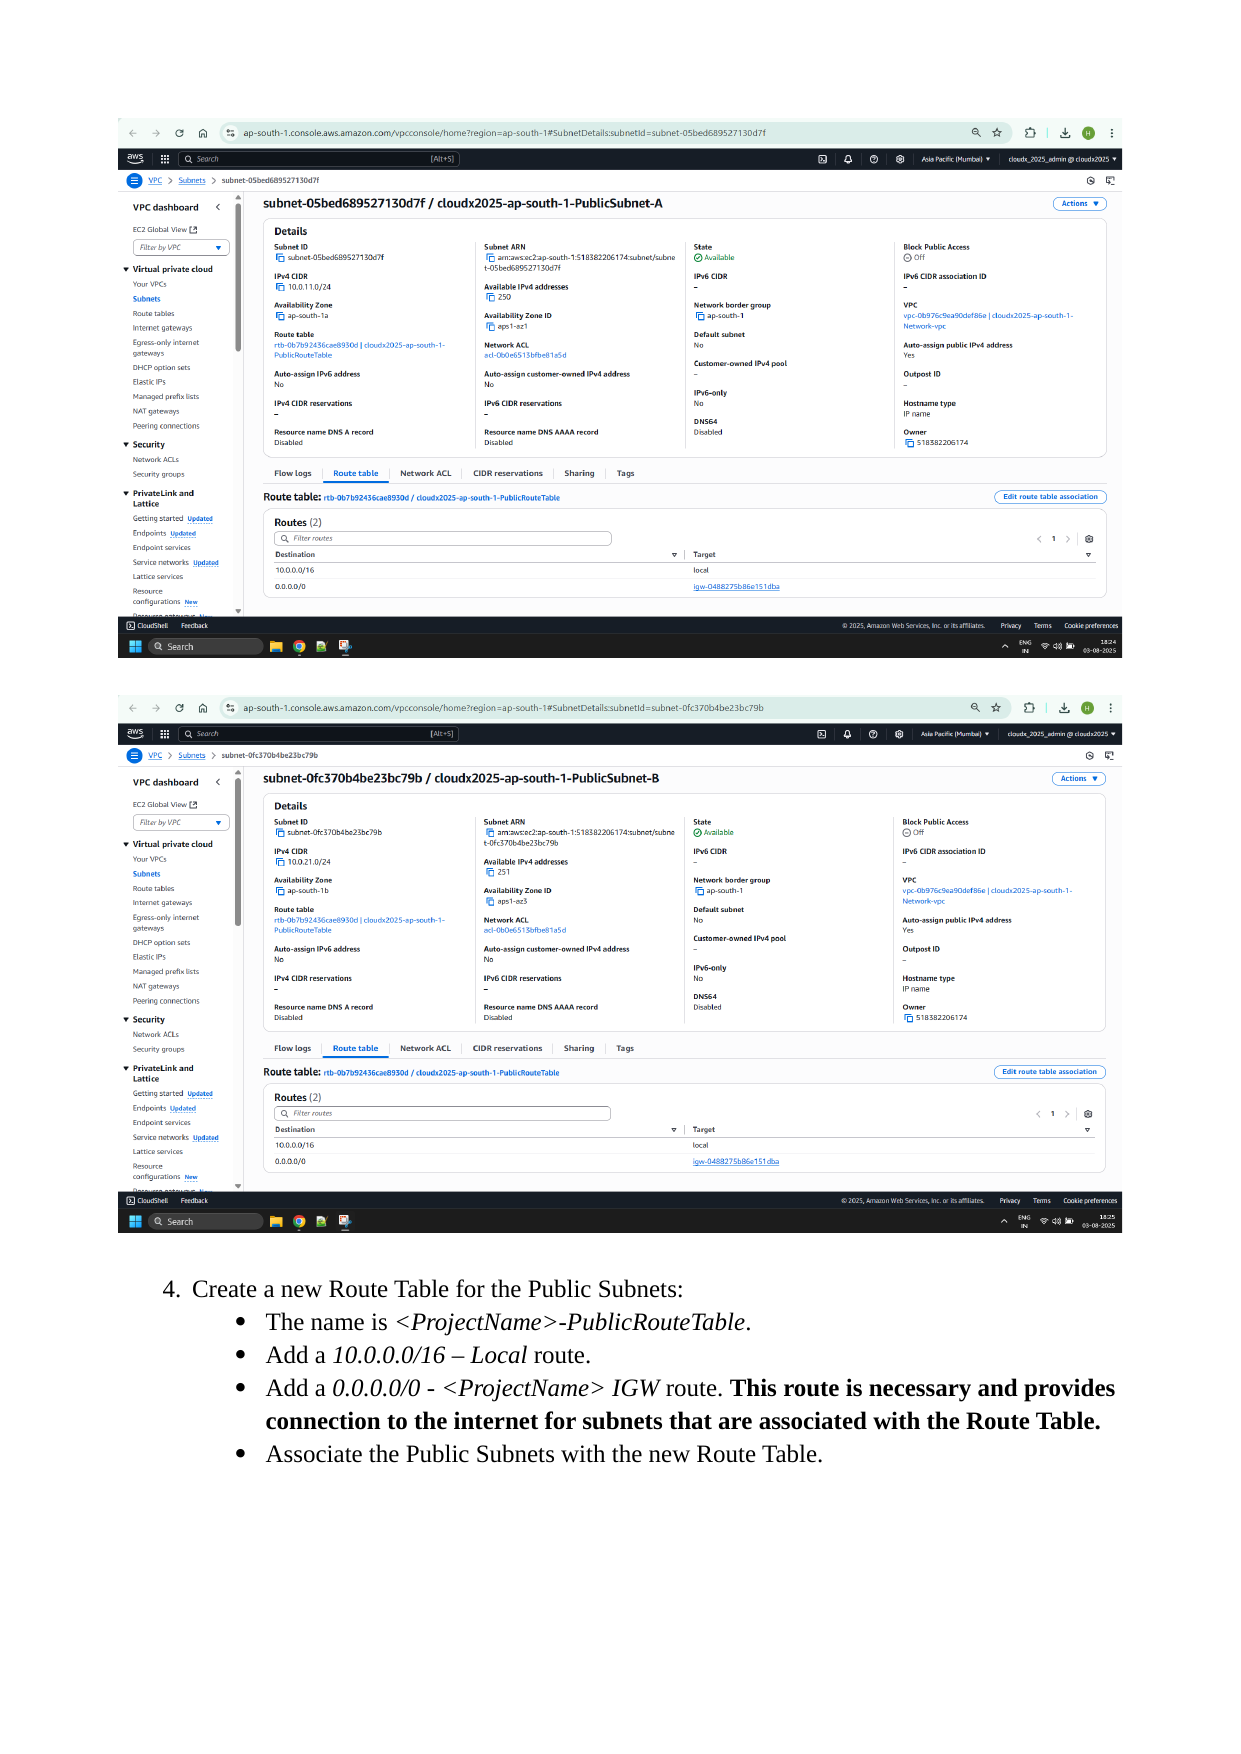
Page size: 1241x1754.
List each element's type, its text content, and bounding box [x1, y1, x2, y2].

list The name is <ProjectName>-PublicRouteTable. [236, 1307, 1122, 1336]
list Add a 0.0.0.0/0 - <ProjectName> IGW route. This route is necessary and provides connection to the internet for subnets that are associated with the Route Table. [236, 1373, 1122, 1435]
list Create a new Route Table for the Public Subnets: [162, 1274, 1122, 1303]
list Associate the Public Subnets with the new Route Table. [236, 1439, 1122, 1468]
list Add a 10.0.0.0/16 – Local route. [236, 1340, 1122, 1369]
picture [118, 118, 1123, 658]
picture [118, 695, 1123, 1233]
